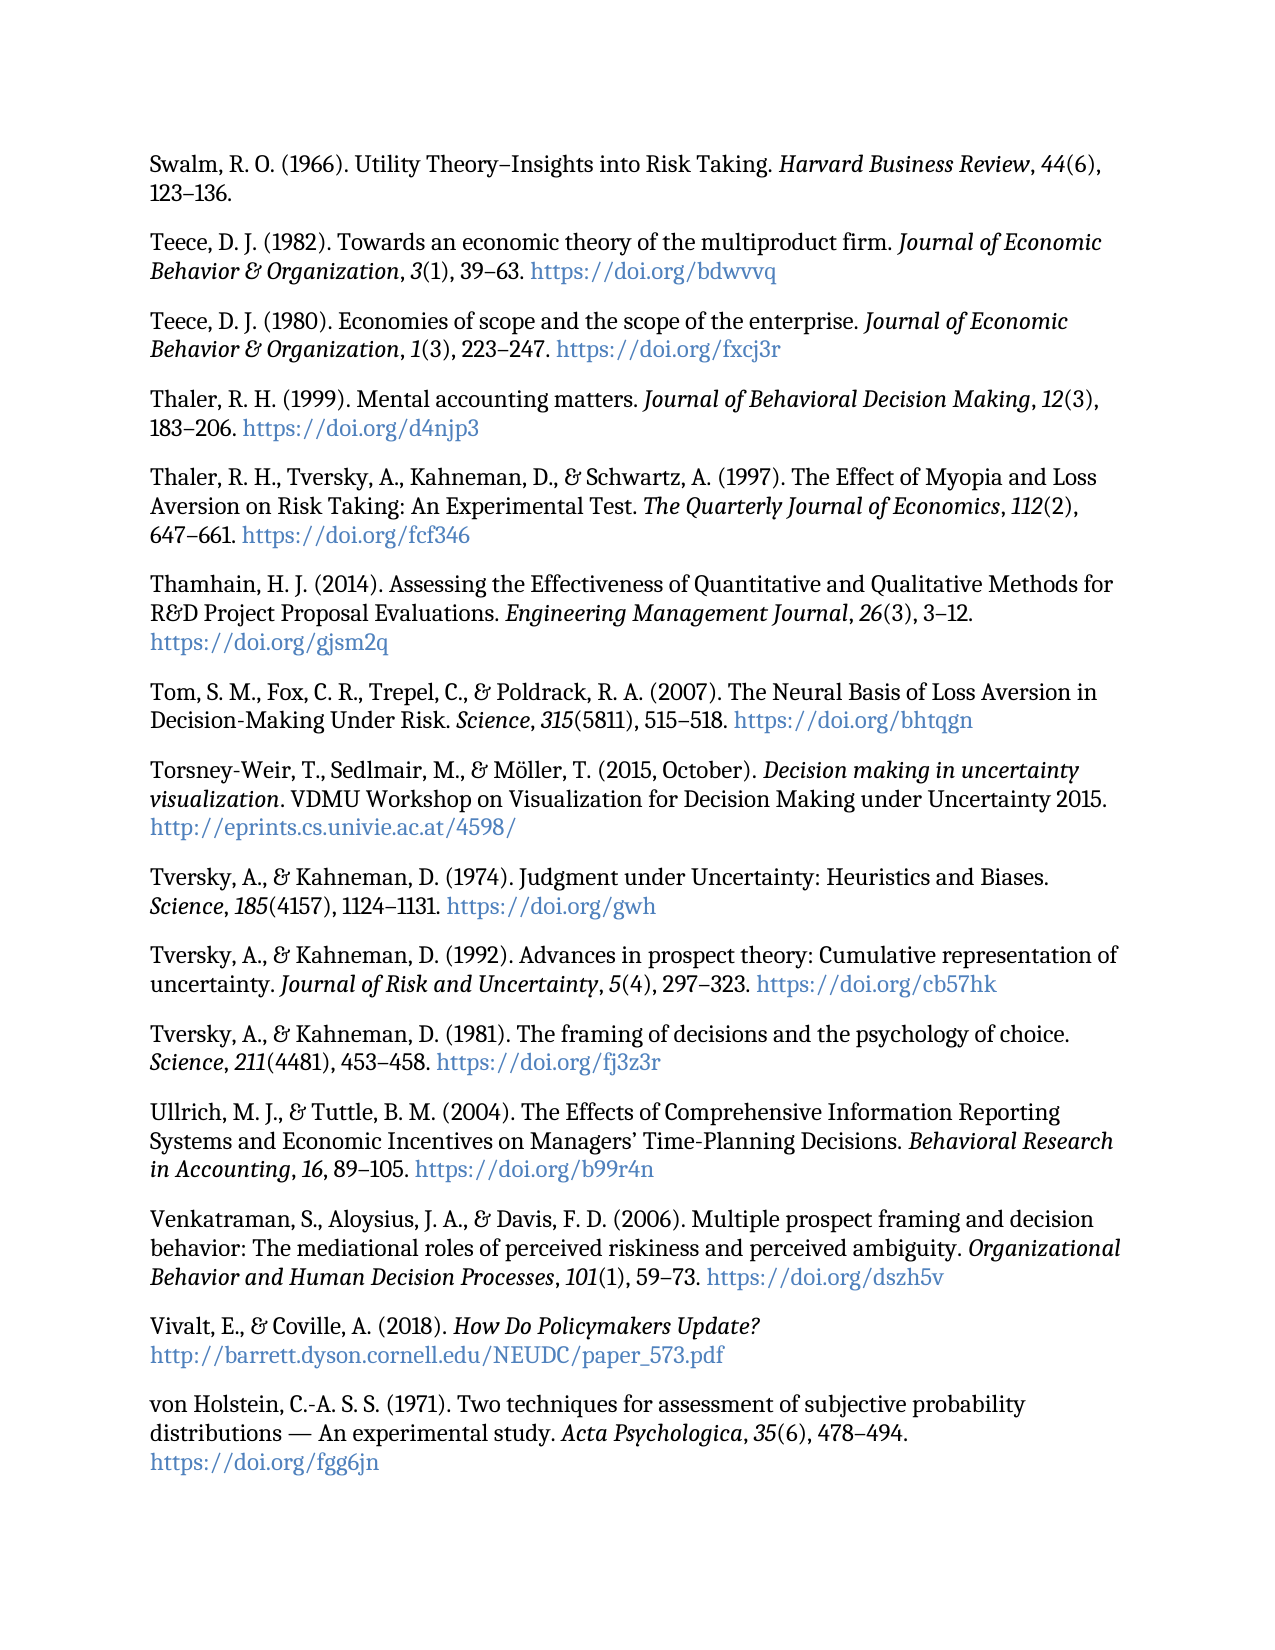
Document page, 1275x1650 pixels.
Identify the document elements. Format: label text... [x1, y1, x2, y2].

text Torsney-Weir, T., Sedlmair, M., & Möller, T. (2015, October). Decision making in uncertainty visualization. VDMU Workshop on Visualization for Decision Making under Uncertainty 2015. http://eprints.cs.univie.ac.at/4598/ [150, 756, 1125, 842]
text Venkatraman, S., Aloysius, J. A., & Davis, F. D. (2006). Multiple prospect framing and decision behavior: The mediational roles of perceived riskiness and perceived ambiguity. Organizational Behavior and Human Decision Processes, 101(1), 59–73. https://doi.org/dszh5v [150, 1205, 1125, 1291]
text Thamhain, H. J. (2014). Assessing the Effectiveness of Quantitative and Qualitative Methods for R&D Project Proposal Evaluations. Engineering Management Journal, 26(3), 3–12. https://doi.org/gjsm2q [150, 570, 1125, 657]
text Thaler, R. H. (1999). Mental accounting matters. Journal of Behavioral Decision Making, 12(3), 183–206. https://doi.org/d4njp3 [150, 385, 1125, 442]
text Ullrich, M. J., & Tuttle, B. M. (2004). The Effects of Comprehensive Information Reporting Systems and Economic Incentives on Managers’ Time-Planning Decisions. Behavioral Research in Accounting, 16, 89–105. https://doi.org/b99r4n [150, 1098, 1125, 1184]
text Swalm, R. O. (1966). Utility Theory–Insights into Risk Taking. Harvard Business Review, 44(6), 123–136. [150, 150, 1125, 207]
text Tom, S. M., Fox, C. R., Trepel, C., & Poldrack, R. A. (2007). The Neural Basis of Loss Aversion in Decision-Making Under Risk. Science, 315(5811), 515–518. https://doi.org/bhtqgn [150, 677, 1125, 735]
text Tversky, A., & Kahneman, D. (1981). The framing of decisions and the psychology of choice. Science, 211(4481), 453–458. https://doi.org/fj3z3r [150, 1019, 1125, 1077]
text Teece, D. J. (1980). Economies of scope and the scope of the enterprise. Journal of Economic Behavior & Organization, 1(3), 223–247. https://doi.org/fxcj3r [150, 307, 1125, 364]
text Tversky, A., & Kahneman, D. (1974). Judgment under Uncertainty: Heuristics and Biases. Science, 185(4157), 1124–1131. https://doi.org/gwh [150, 863, 1125, 920]
text von Holstein, C.-A. S. S. (1971). Two techniques for assessment of subjective probability distributions — An experimental study. Acta Psychologica, 35(6), 478–494. https://doi.org/fgg6jn [150, 1390, 1125, 1477]
text Thaler, R. H., Tversky, A., Kahneman, D., & Schwartz, A. (1997). The Effect of Myopia and Loss Aversion on Risk Taking: An Experimental Test. The Quarterly Journal of Economics, 112(2), 647–661. https://doi.org/fcf346 [150, 463, 1125, 549]
text Teece, D. J. (1982). Towards an economic theory of the multiproduct firm. Journal of Economic Behavior & Organization, 3(1), 39–63. https://doi.org/bdwvvq [150, 228, 1125, 286]
text Vivalt, E., & Coville, A. (2018). How Do Policymakers Update? http://barrett.dyson.cornell.edu/NEUDC/paper_573.pdf [150, 1312, 1125, 1369]
text Tversky, A., & Kahneman, D. (1992). Advances in prospect theory: Cumulative representation of uncertainty. Journal of Risk and Uncertainty, 5(4), 297–323. https://doi.org/cb57hk [150, 941, 1125, 999]
